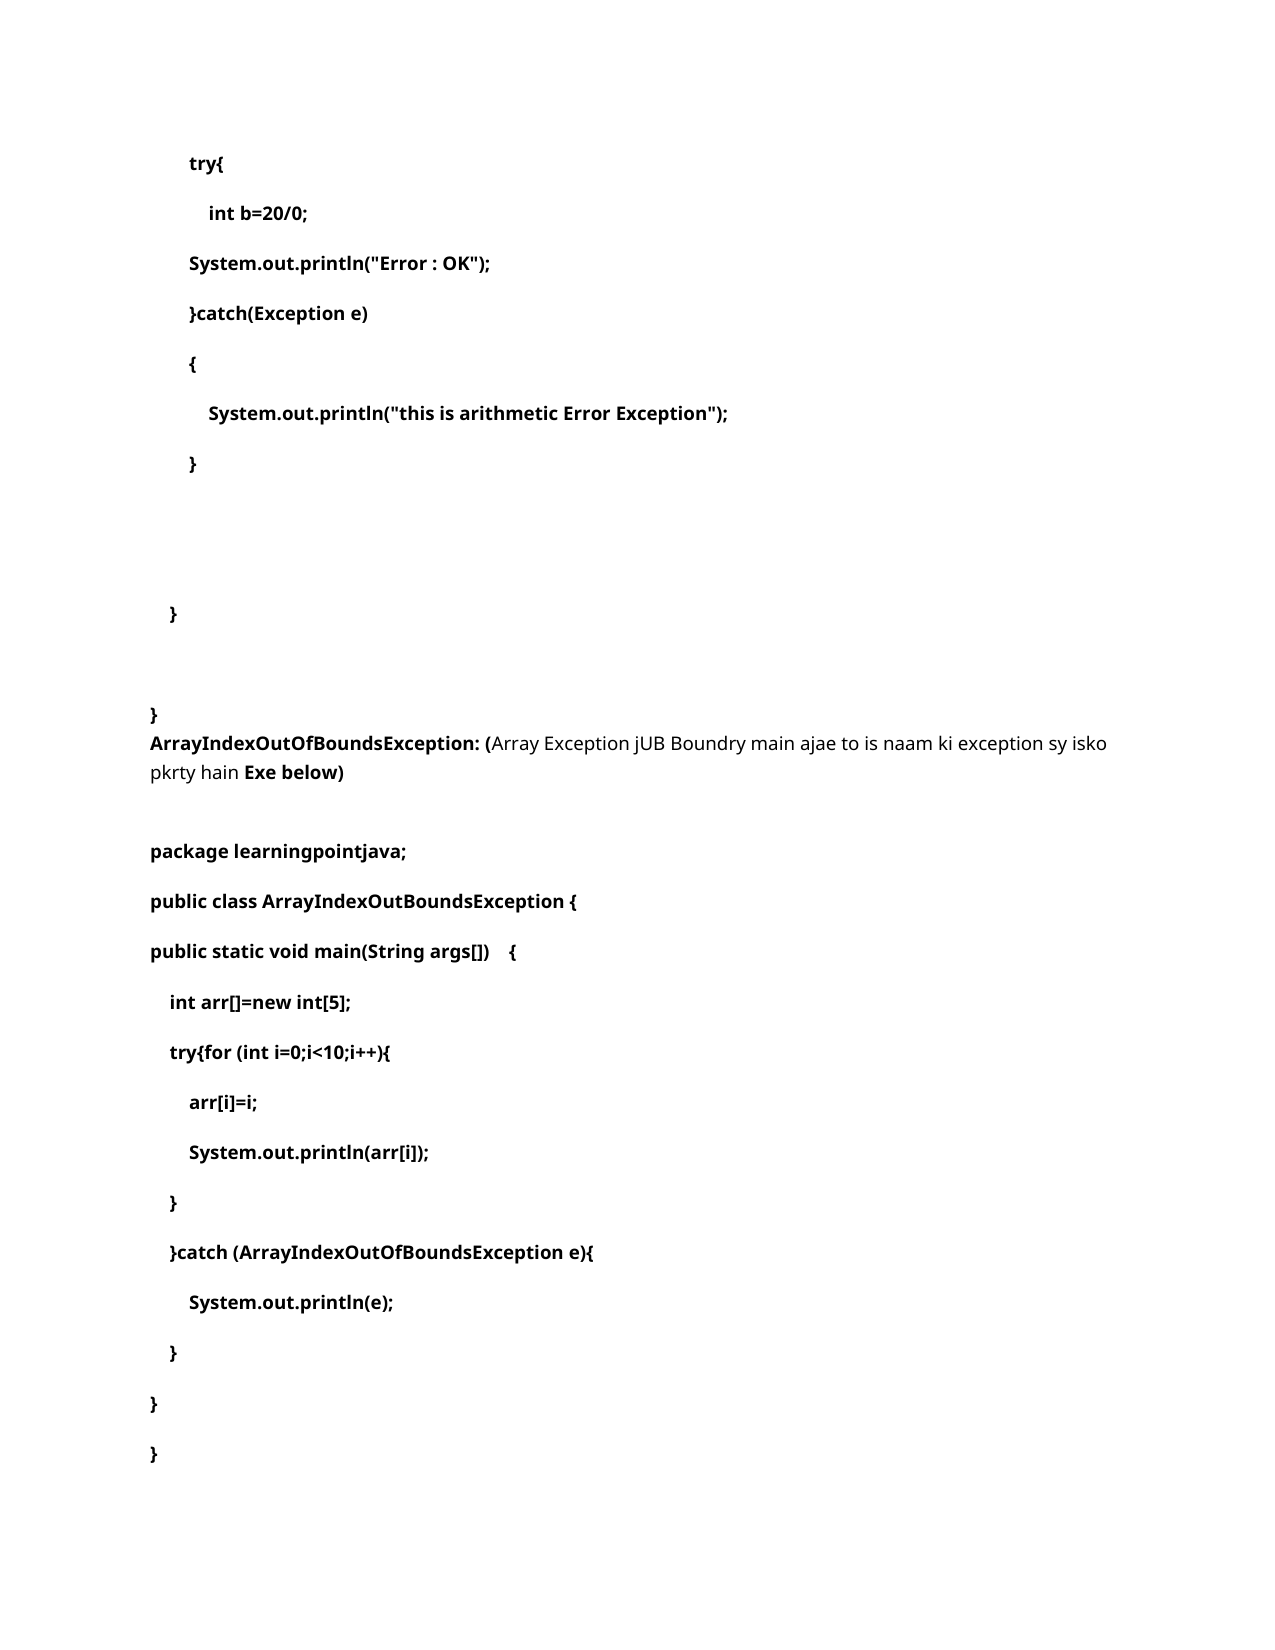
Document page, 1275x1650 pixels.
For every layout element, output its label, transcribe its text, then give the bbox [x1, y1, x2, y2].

text System.out.println(arr[i]); [150, 1139, 1125, 1165]
text package learningpointjava; [150, 839, 1125, 864]
text } [150, 1440, 1125, 1465]
text int b=20/0; [150, 200, 1125, 226]
text } ArrayIndexOutOfBoundsException: (Array Exception jUB Boundry main ajae to is naam ki exception sy isko pkrty hain Exe below) [150, 701, 1125, 814]
text } [150, 451, 1125, 476]
text try{for (int i=0;i<10;i++){ [150, 1039, 1125, 1064]
text public static void main(String args[]) { [150, 939, 1125, 964]
text } [150, 1340, 1125, 1365]
text System.out.println("this is arithmetic Error Exception"); [150, 401, 1125, 426]
text } [150, 1390, 1125, 1415]
text System.out.println(e); [150, 1289, 1125, 1315]
text }catch(Exception e) [150, 300, 1125, 326]
text { [150, 350, 1125, 376]
text }catch (ArrayIndexOutOfBoundsException e){ [150, 1239, 1125, 1265]
text try{ [150, 150, 1125, 176]
text System.out.println("Error : OK"); [150, 250, 1125, 276]
text int arr[]=new int[5]; [150, 989, 1125, 1014]
text public class ArrayIndexOutBoundsException { [150, 889, 1125, 914]
text } [150, 601, 1125, 626]
text } [150, 1189, 1125, 1215]
text arr[i]=i; [150, 1089, 1125, 1115]
